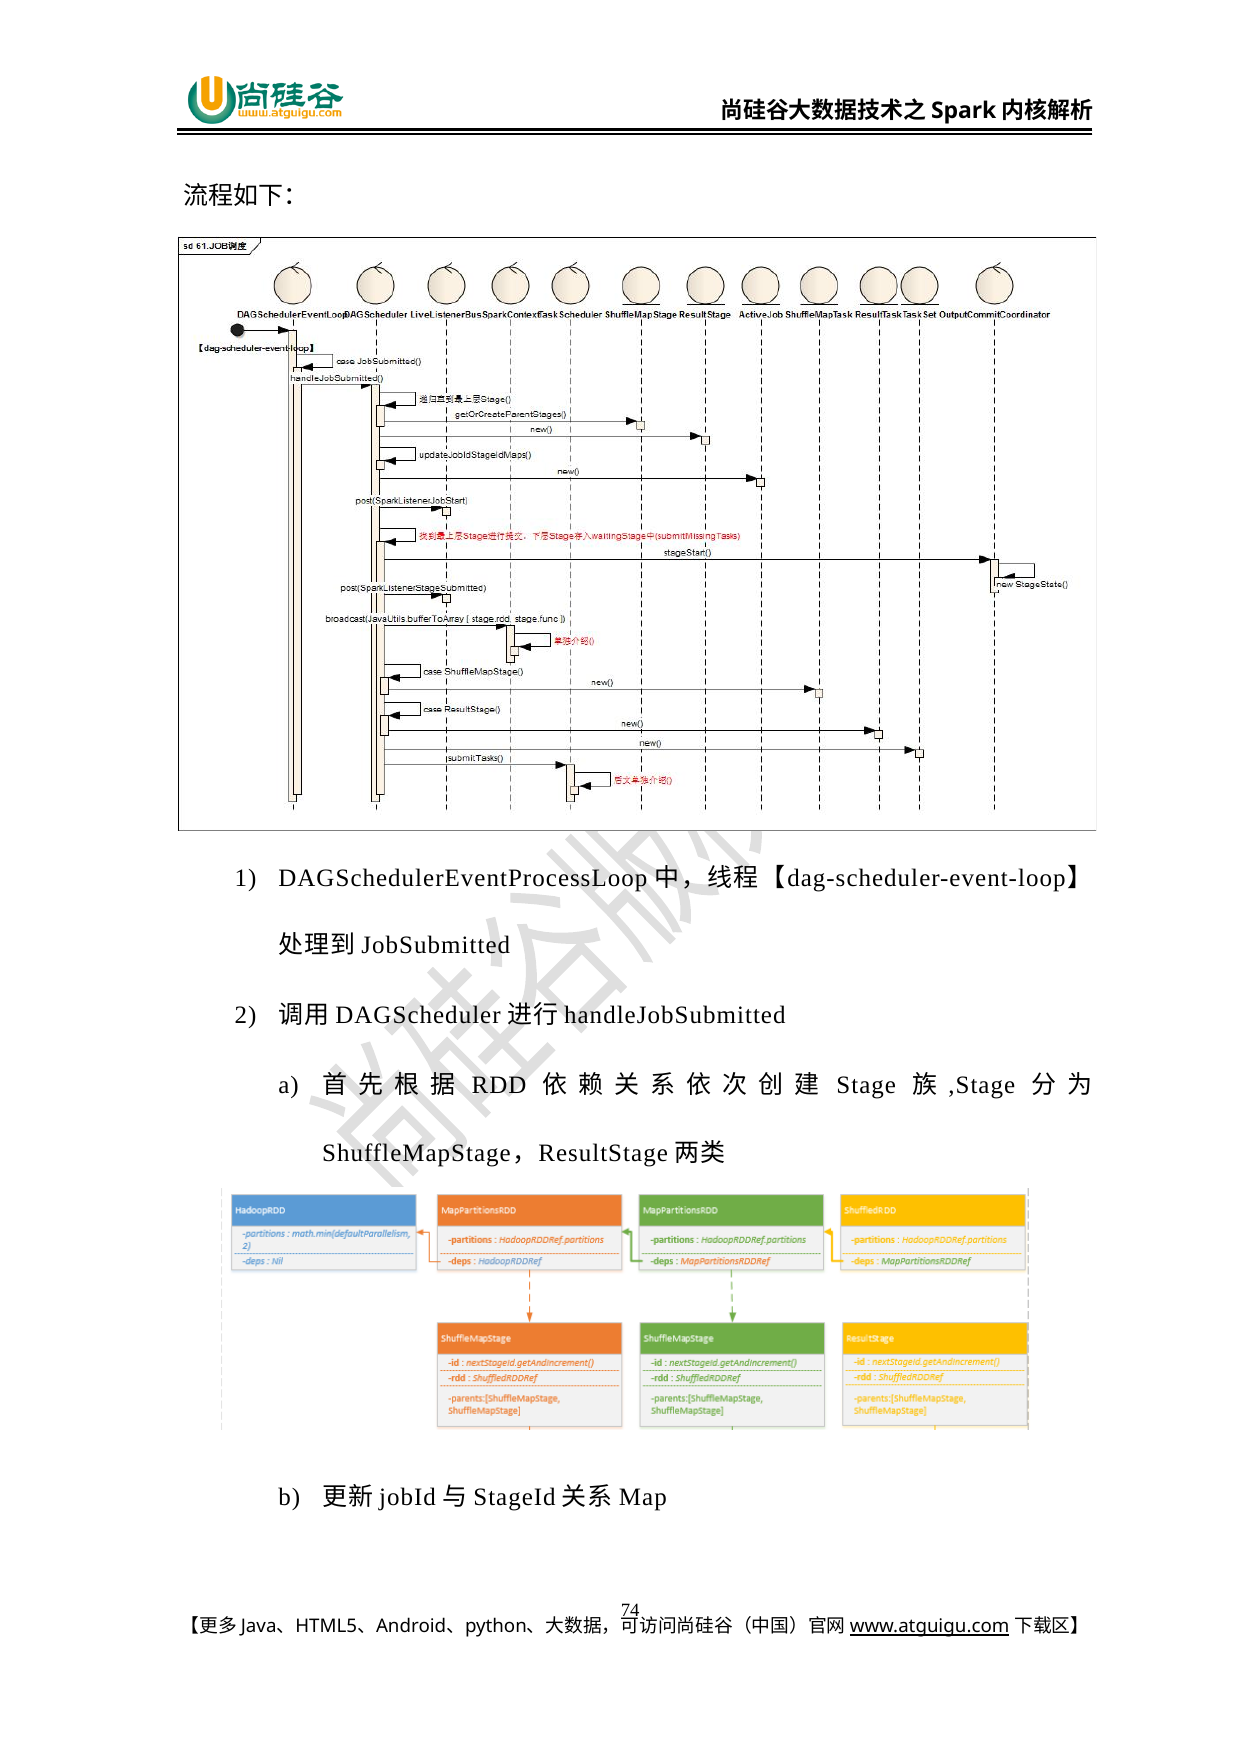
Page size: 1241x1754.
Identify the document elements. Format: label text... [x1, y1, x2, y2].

text 流程如下： [177, 160, 1092, 236]
list 更新jobId与StageId关系Map [278, 1461, 1092, 1529]
list 首先根据RDD依赖关系依次创建Stage族,Stage分为ShuffleMapStage，ResultStage两类 [278, 1049, 1092, 1185]
picture [221, 1187, 1049, 1430]
list DAGSchedulerEventProcessLoop中，线程【dag-scheduler-event-loop】处理到JobSubmitted [234, 841, 1092, 977]
picture [177, 68, 362, 128]
list 调用DAGScheduler进行handleJobSubmitted [234, 979, 1092, 1047]
picture [177, 236, 1097, 831]
